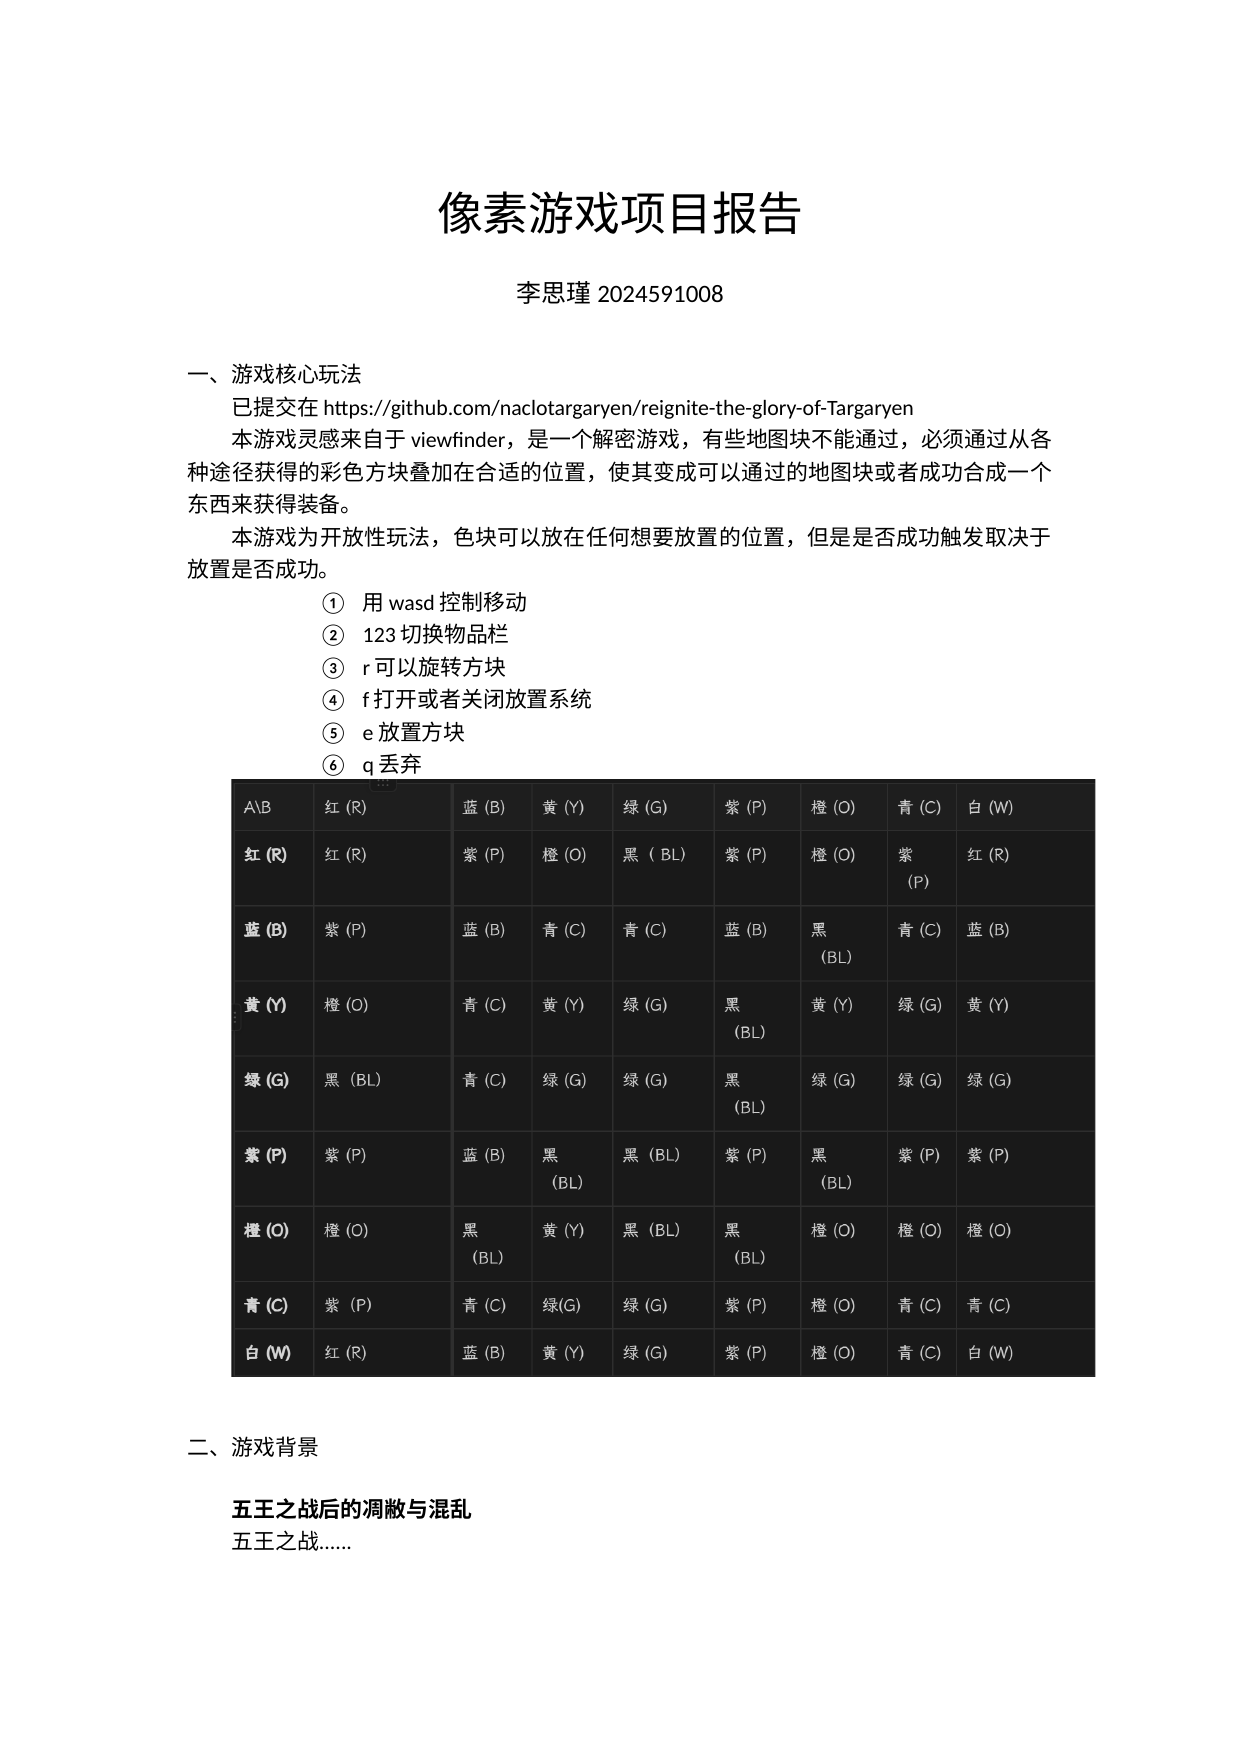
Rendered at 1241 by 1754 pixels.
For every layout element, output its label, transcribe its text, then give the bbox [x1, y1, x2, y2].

list 123切换物品栏 [275, 617, 1053, 649]
list 本游戏为开放性玩法，色块可以放在任何想要放置的位置，但是是否成功触发取决于放置是否成功。 [187, 519, 1053, 584]
list 像素游戏项目报告 [187, 162, 1053, 259]
text 五王之战后的凋敝与混乱 五王之战...... [187, 1491, 1053, 1556]
list 已提交在https://github.com/naclotargaryen/reignite-the-glory-of-Targaryen [187, 389, 1053, 422]
list e放置方块 [275, 714, 1053, 747]
list r可以旋转方块 [275, 649, 1053, 682]
list 李思瑾 2024591008 [187, 259, 1053, 324]
list 游戏核心玩法 [187, 357, 1053, 389]
list q丢弃 [275, 747, 1053, 779]
list 游戏背景 [187, 1429, 1053, 1462]
list f打开或者关闭放置系统 [275, 682, 1053, 714]
list 用wasd控制移动 [275, 584, 1053, 617]
picture [231, 779, 1096, 1377]
list 本游戏灵感来自于viewfinder，是一个解密游戏，有些地图块不能通过，必须通过从各种途径获得的彩色方块叠加在合适的位置，使其变成可以通过的地图块或者成功合成一个东西来获得装备。 [187, 422, 1053, 519]
